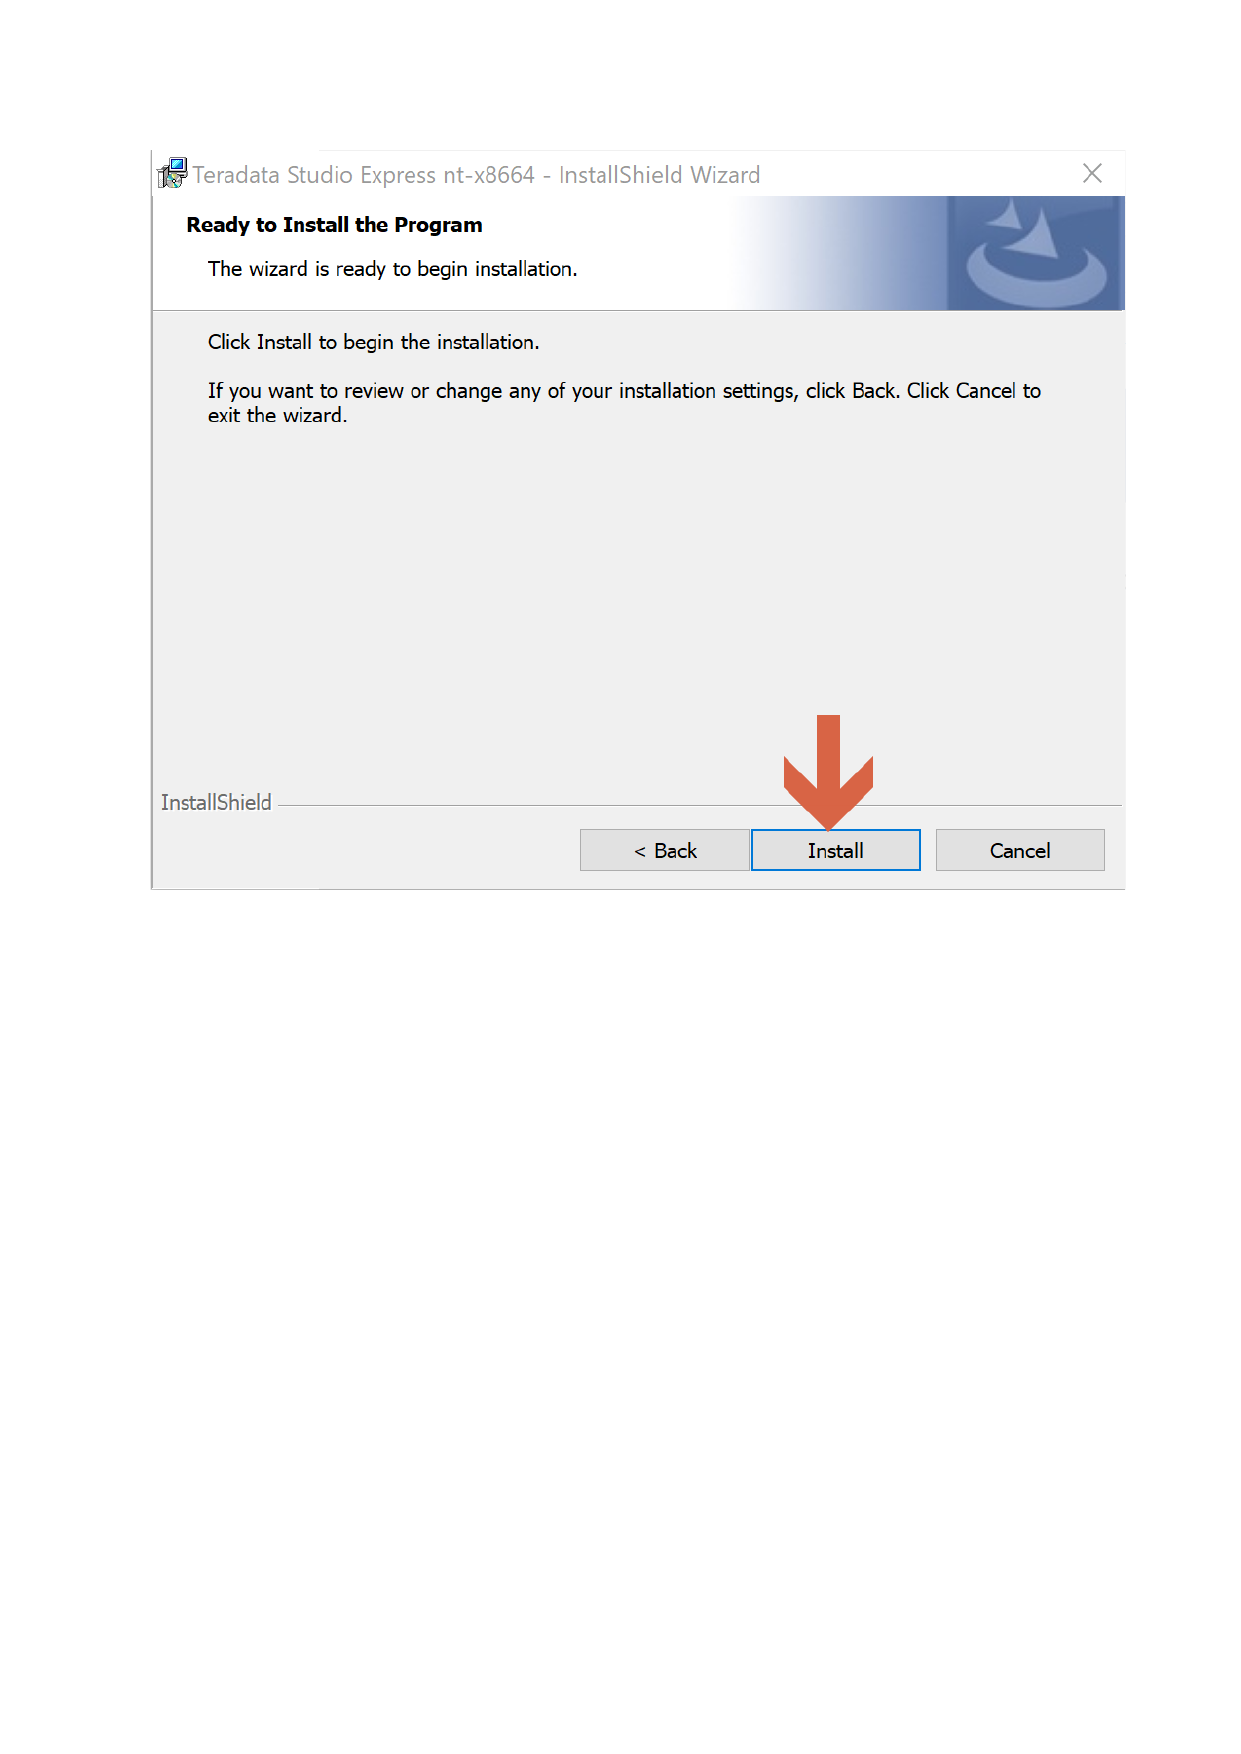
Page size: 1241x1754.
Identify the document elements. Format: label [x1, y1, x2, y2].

picture [150, 150, 1125, 890]
